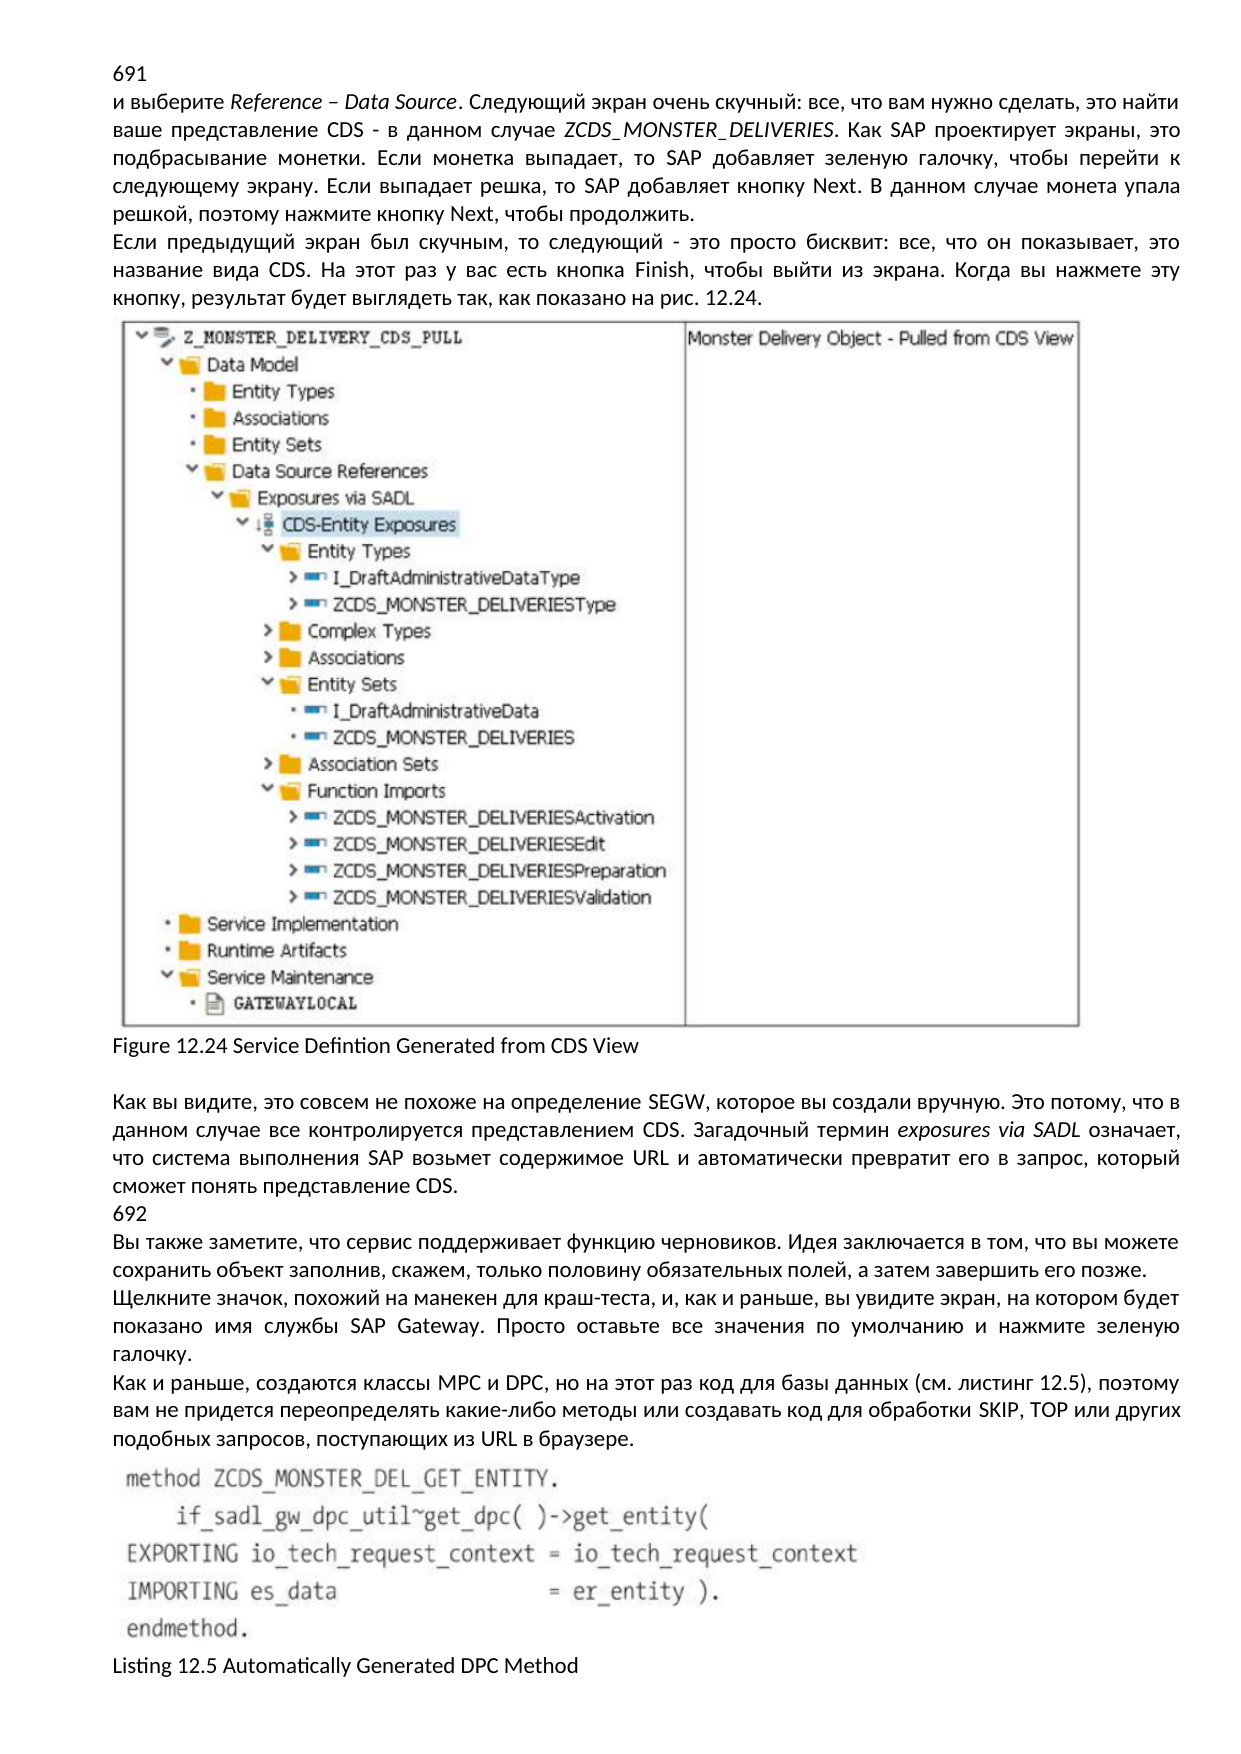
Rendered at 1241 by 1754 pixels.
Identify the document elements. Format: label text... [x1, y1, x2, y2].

picture [112, 1451, 1087, 1652]
text Если предыдущий экран был скучным, то следующий - это просто бисквит: все, что он показывает, это название вида CDS. На этот раз у вас есть кнопка Finish, чтобы выйти из экрана. Когда вы нажмете эту кнопку, результат будет выглядеть так, как показано на рис. 12.24. [112, 227, 1181, 311]
text и выберите Reference – Data Source. Следующий экран очень скучный: все, что вам нужно сделать, это найти ваше представление CDS - в данном случае ZCDS_MONSTER_DELIVERIES. Как SAP проектирует экраны, это подбрасывание монетки. Если монетка выпадает, то SAP добавляет зеленую галочку, чтобы перейти к следующему экрану. Если выпадает решка, то SAP добавляет кнопку Next. В данном случае монета упала решкой, поэтому нажмите кнопку Next, чтобы продолжить. [112, 87, 1181, 227]
text Как вы видите, это совсем не похоже на определение SEGW, которое вы создали вручную. Это потому, что в данном случае все контролируется представлением CDS. Загадочный термин exposures via SADL означает, что система выполнения SAP возьмет содержимое URL и автоматически превратит его в запрос, который сможет понять представление CDS. [112, 1087, 1181, 1199]
text Figure 12.24 Service Defintion Generated from CDS View [112, 1031, 1181, 1059]
text Щелкните значок, похожий на манекен для краш-теста, и, как и раньше, вы увидите экран, на котором будет показано имя службы SAP Gateway. Просто оставьте все значения по умолчанию и нажмите зеленую галочку. [112, 1283, 1181, 1368]
picture [112, 311, 1087, 1032]
text 691 [112, 59, 1181, 87]
text Вы также заметите, что сервис поддерживает функцию черновиков. Идея заключается в том, что вы можете сохранить объект заполнив, скажем, только половину обязательных полей, а затем завершить его позже. [112, 1227, 1181, 1283]
text Как и раньше, создаются классы MPC и DPC, но на этот раз код для базы данных (см. листинг 12.5), поэтому вам не придется переопределять какие-либо методы или создавать код для обработки SKIP, TOP или других подобных запросов, поступающих из URL в браузере. [112, 1368, 1181, 1452]
text 692 [112, 1199, 1181, 1227]
text Listing 12.5 Automatically Generated DPC Method [112, 1651, 1181, 1679]
